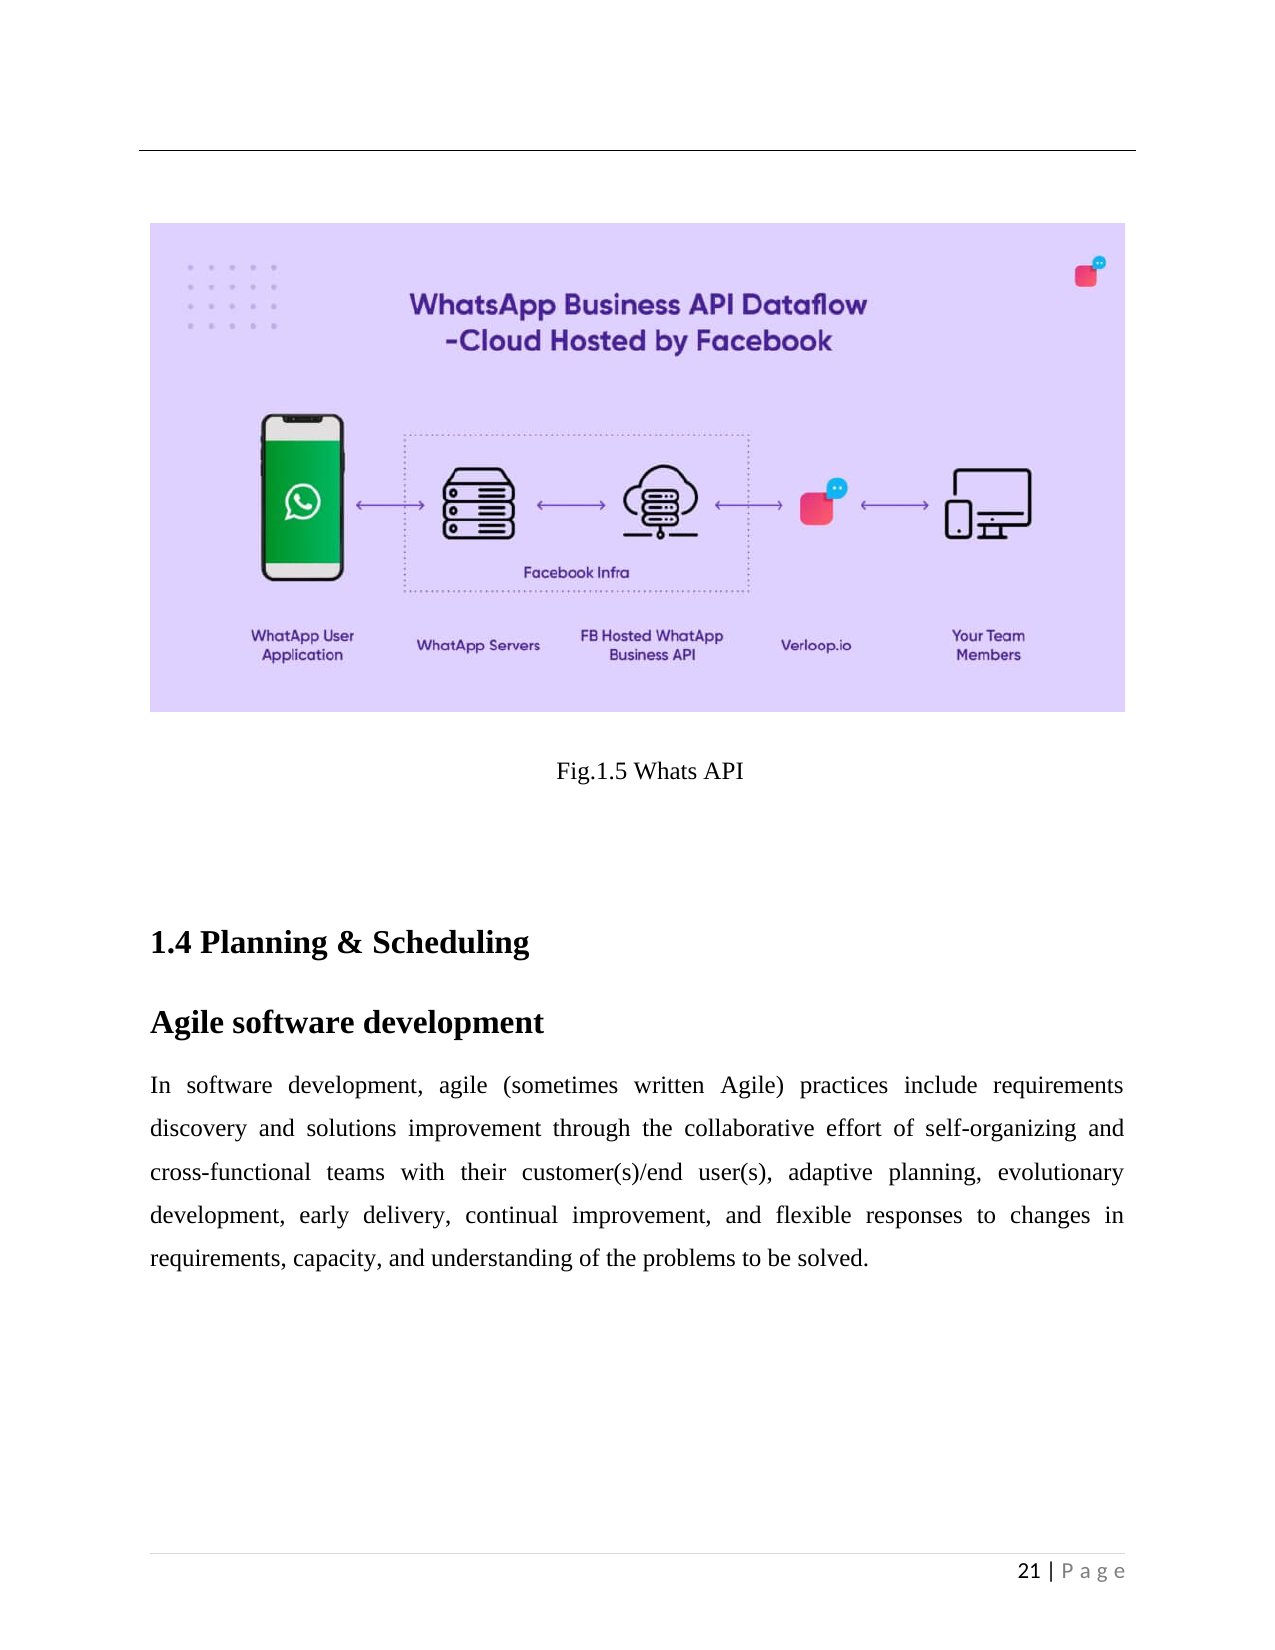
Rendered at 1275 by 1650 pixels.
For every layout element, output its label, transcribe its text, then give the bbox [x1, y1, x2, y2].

picture [150, 223, 1125, 712]
text In software development, agile (sometimes written Agile) practices include requirements discovery and solutions improvement through the collaborative effort of self-organizing and cross-functional teams with their customer(s)/end user(s), adaptive planning, evolutionary development, early delivery, continual improvement, and flexible responses to changes in requirements, capacity, and understanding of the problems to be solved. [150, 1070, 1125, 1272]
text Fig.1.5 Whats API [150, 712, 1125, 785]
subtitle Agile software development [150, 1003, 1125, 1041]
text 1.4 Planning & Scheduling [150, 922, 1125, 961]
